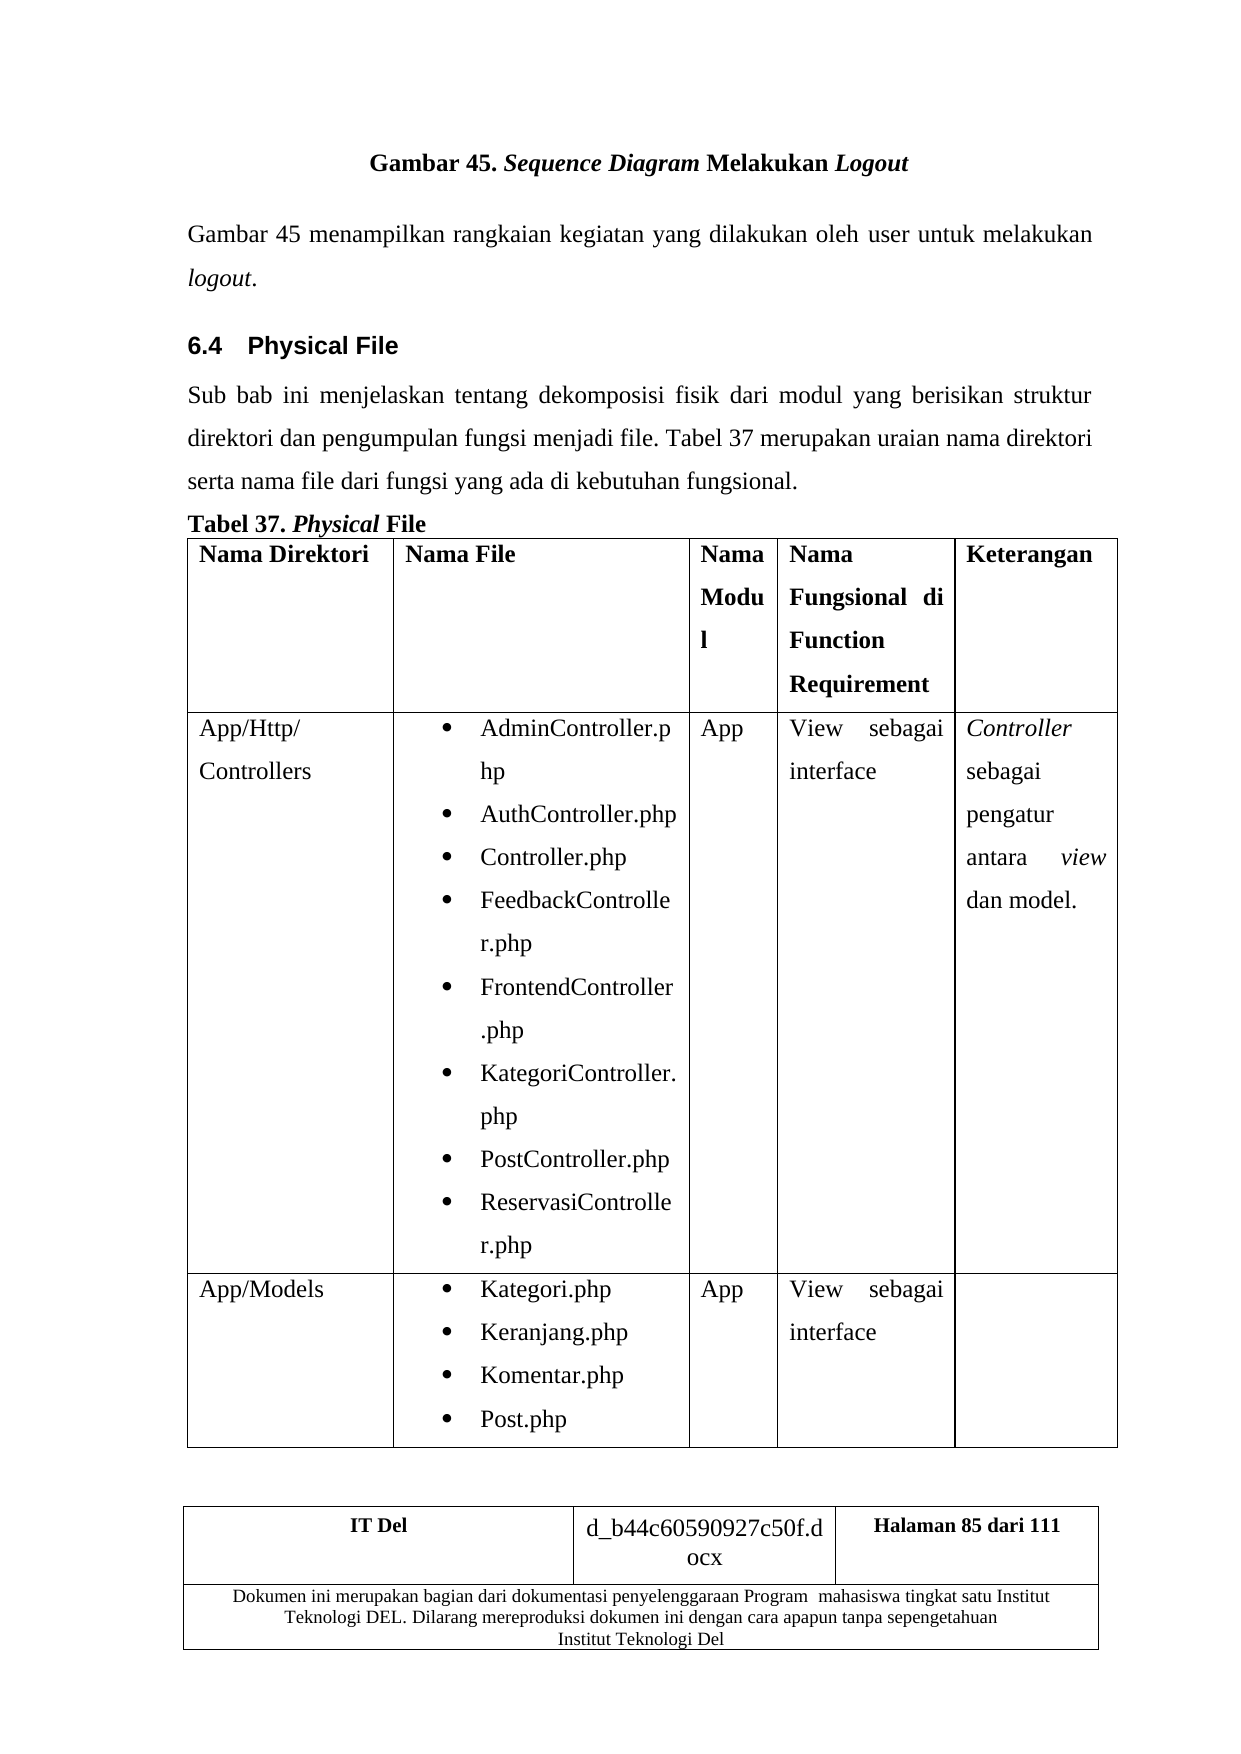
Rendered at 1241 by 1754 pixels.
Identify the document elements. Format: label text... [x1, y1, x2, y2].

table_header Nama Direktori [188, 539, 393, 712]
table_cell AdminController.php AuthController.php Controller.php FeedbackController.php FrontendController.php KategoriController.php PostController.php ReservasiController.php [394, 713, 689, 1273]
table_cell Controller sebagai pengatur antara view dan model. [956, 713, 1117, 1273]
table_header Keterangan [956, 539, 1117, 712]
subtitle Physical File [187, 331, 1092, 359]
table_header Nama File [394, 539, 689, 712]
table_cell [394, 1274, 689, 1447]
table_header Nama Fungsional di Function Requirement [778, 539, 954, 712]
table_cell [778, 1274, 954, 1447]
table_cell App/Models [188, 1274, 393, 1447]
table_cell View sebagai interface [778, 713, 954, 1273]
table_header Nama Modul [690, 539, 777, 712]
text Sub bab ini menjelaskan tentang dekomposisi fisik dari modul yang berisikan struktur direktori dan pengumpulan fungsi menjadi file. Tabel 37 merupakan uraian nama direktori serta nama file dari fungsi yang ada di kebutuhan fungsional. [187, 380, 1092, 495]
text Tabel 37. Physical File [187, 509, 1092, 538]
table_cell App/Http/Controllers [188, 713, 393, 1273]
table_cell App [690, 1274, 777, 1447]
text Gambar 45 menampilkan rangkaian kegiatan yang dilakukan oleh user untuk melakukan logout. [187, 219, 1092, 291]
table_cell [956, 1274, 1117, 1447]
table_cell App [690, 713, 777, 1273]
text Gambar 45. Sequence Diagram Melakukan Logout [187, 148, 1092, 176]
